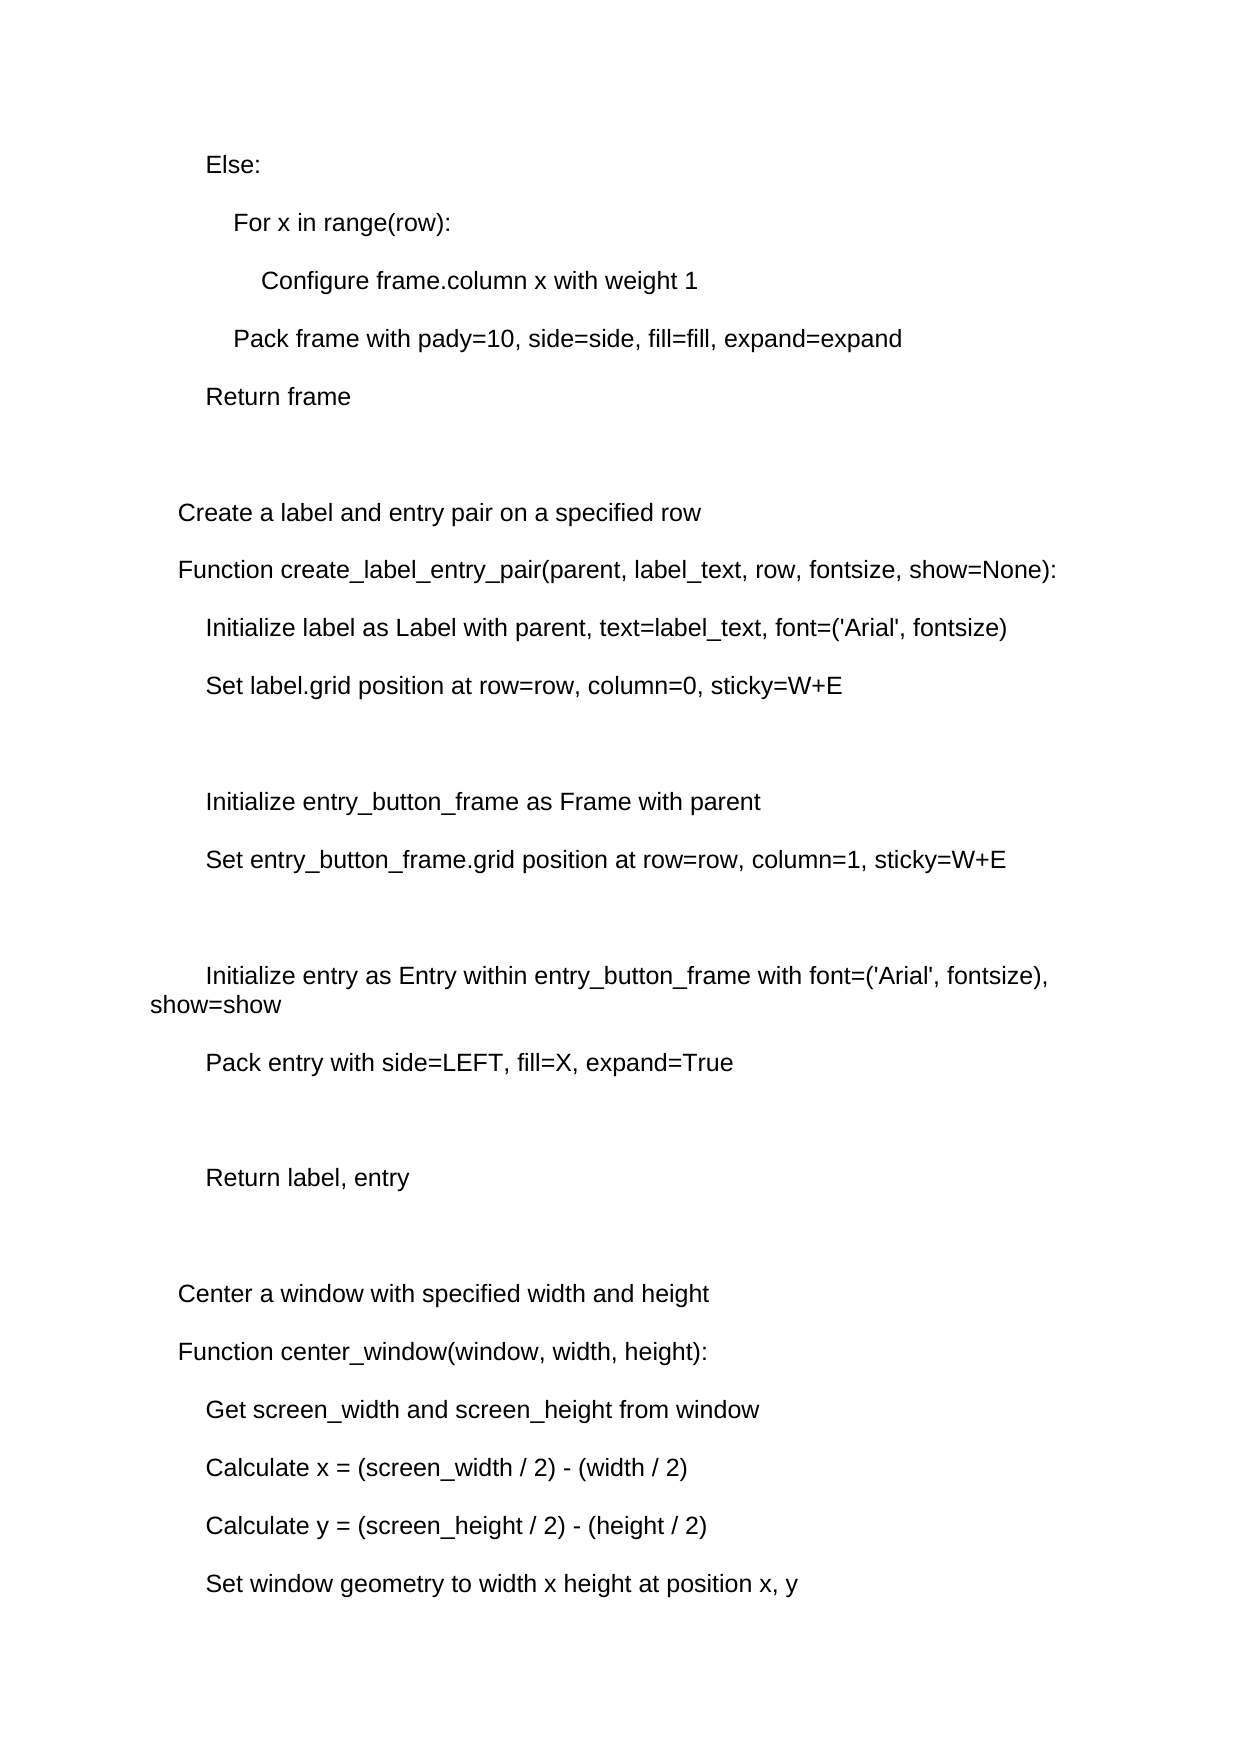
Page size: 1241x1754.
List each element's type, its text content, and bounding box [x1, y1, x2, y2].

text Create a label and entry pair on a specified row [150, 497, 1090, 526]
text Function center_window(window, width, height): [150, 1337, 1090, 1366]
text Initialize entry_button_frame as Frame with parent [150, 787, 1090, 816]
text Configure frame.column x with weight 1 [150, 266, 1090, 294]
text Set label.grid position at row=row, column=0, sticky=W+E [150, 671, 1090, 700]
text Set entry_button_frame.grid position at row=row, column=1, sticky=W+E [150, 845, 1090, 874]
text Center a window with specified width and height [150, 1279, 1090, 1308]
text Calculate x = (screen_width / 2) - (width / 2) [150, 1453, 1090, 1482]
text For x in range(row): [150, 208, 1090, 237]
text Set window geometry to width x height at position x, y [150, 1569, 1090, 1597]
text Initialize label as Label with parent, text=label_text, font=('Arial', fontsize) [150, 613, 1090, 642]
text Function create_label_entry_pair(parent, label_text, row, fontsize, show=None): [150, 555, 1090, 584]
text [150, 324, 1090, 352]
text Get screen_width and screen_height from window [150, 1395, 1090, 1424]
text Calculate y = (screen_height / 2) - (height / 2) [150, 1511, 1090, 1539]
text Pack entry with side=LEFT, fill=X, expand=True [150, 1047, 1090, 1076]
text Return frame [150, 382, 1090, 410]
text Else: [150, 150, 1090, 179]
text Return label, entry [150, 1163, 1090, 1192]
text Initialize entry as Entry within entry_button_frame with font=('Arial', fontsize), show=show [150, 961, 1090, 1018]
